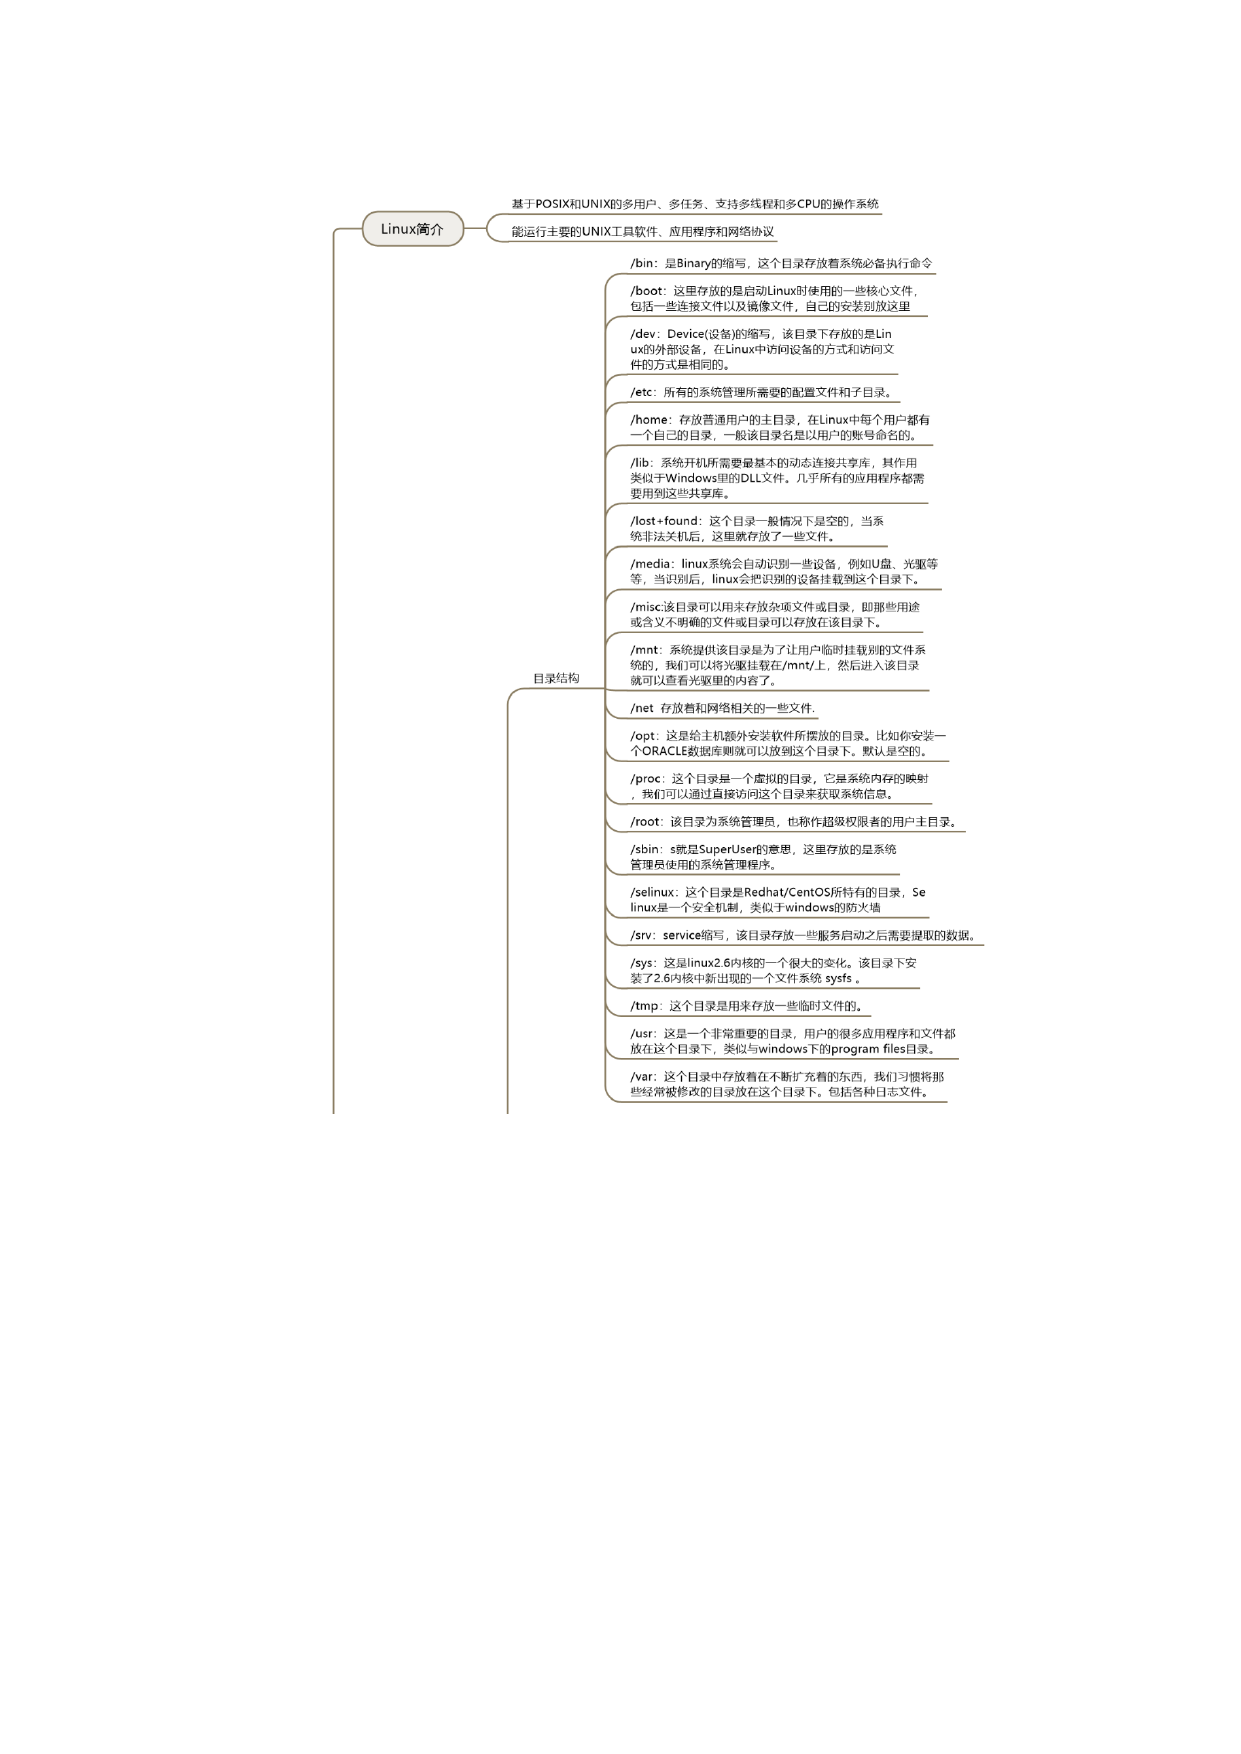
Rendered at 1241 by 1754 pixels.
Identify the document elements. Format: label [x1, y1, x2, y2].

picture [214, 162, 1026, 1114]
